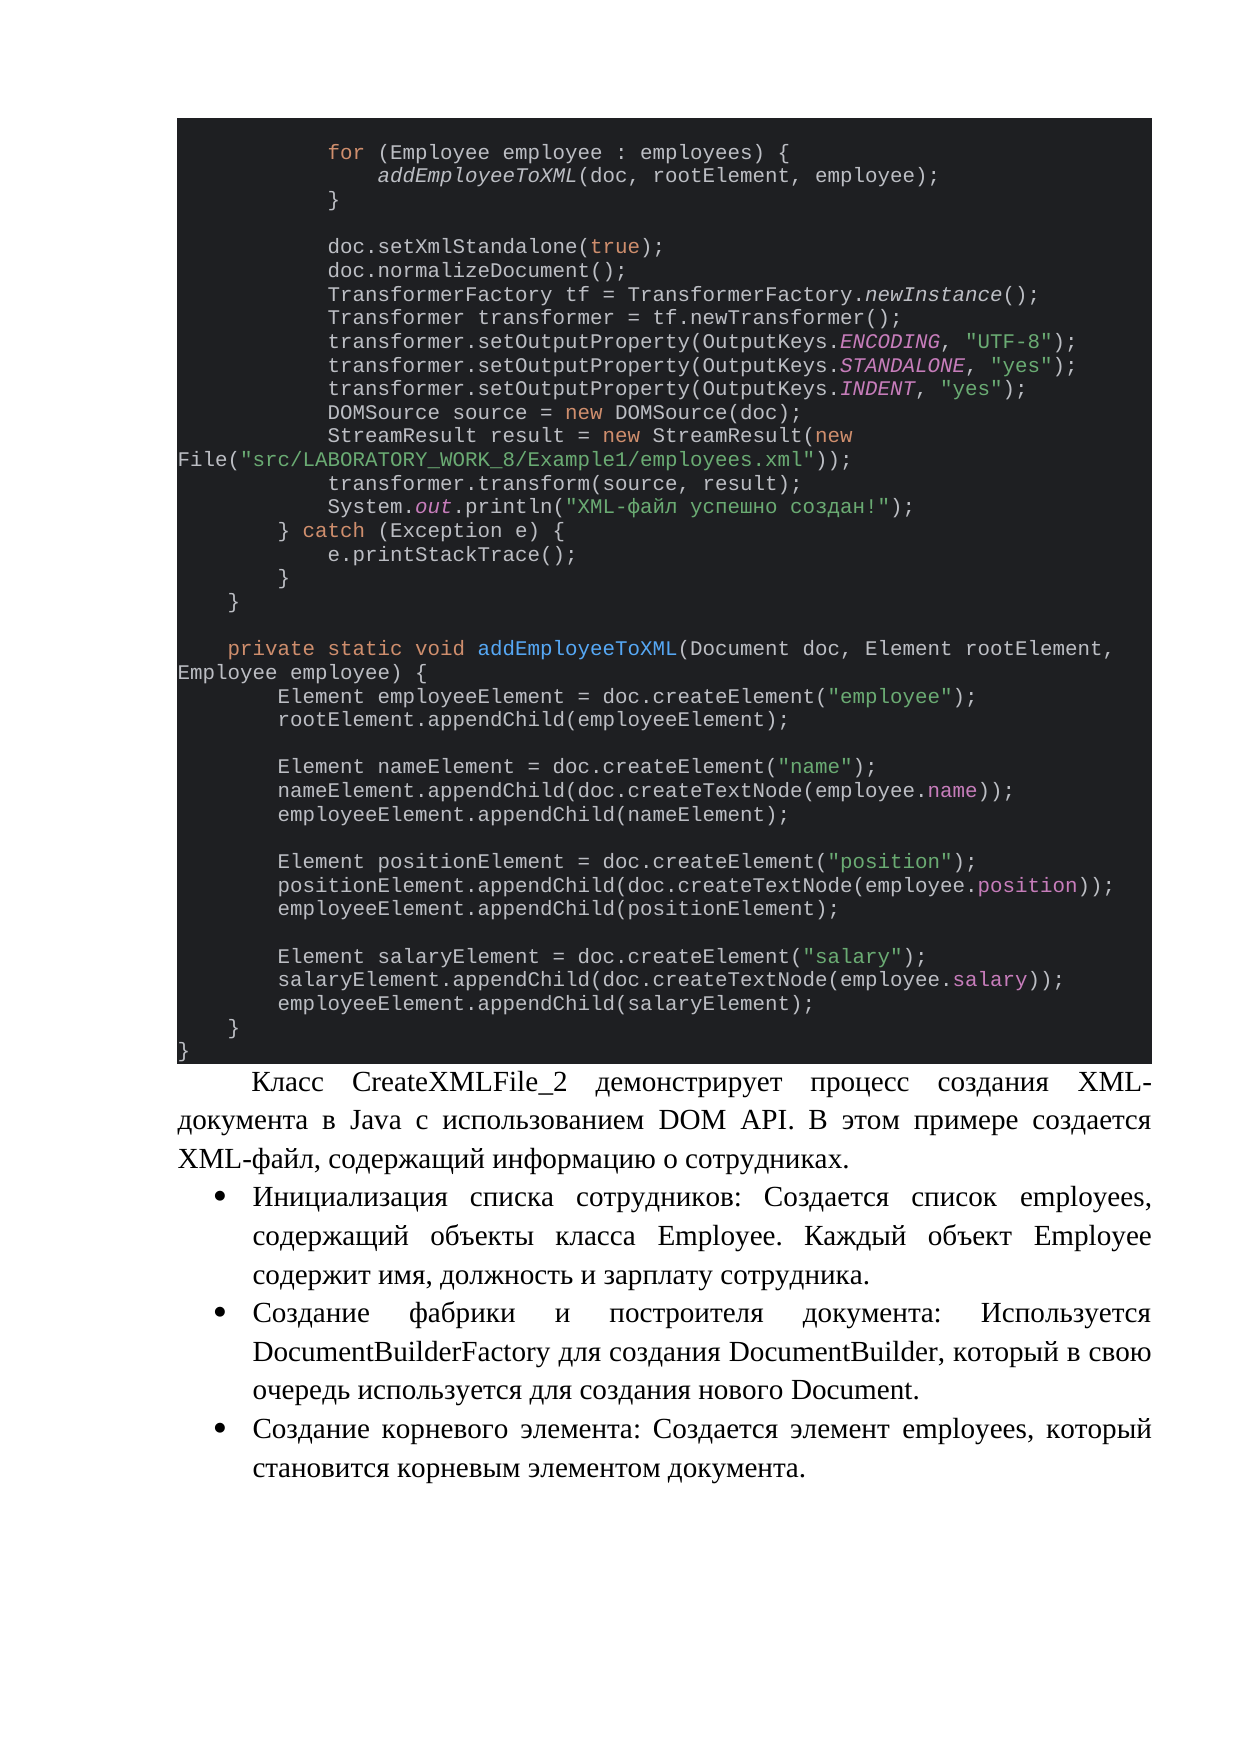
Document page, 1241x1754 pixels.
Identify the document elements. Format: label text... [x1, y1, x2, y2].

list Создание корневого элемента: Создается элемент employees, который становится корневым элементом документа. [215, 1411, 1152, 1483]
list Создание фабрики и построителя документа: Используется DocumentBuilderFactory для создания DocumentBuilder, который в свою очередь используется для создания нового Document. [215, 1295, 1152, 1406]
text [177, 118, 1152, 1064]
list Инициализация списка сотрудников: Создается список employees, содержащий объекты класса Employee. Каждый объект Employee содержит имя, должность и зарплату сотрудника. [215, 1179, 1152, 1290]
text Класс CreateXMLFile_2 демонстрирует процесс создания XML-документа в Java с использованием DOM API. В этом примере создается XML-файл, содержащий информацию о сотрудниках. [177, 1064, 1152, 1174]
